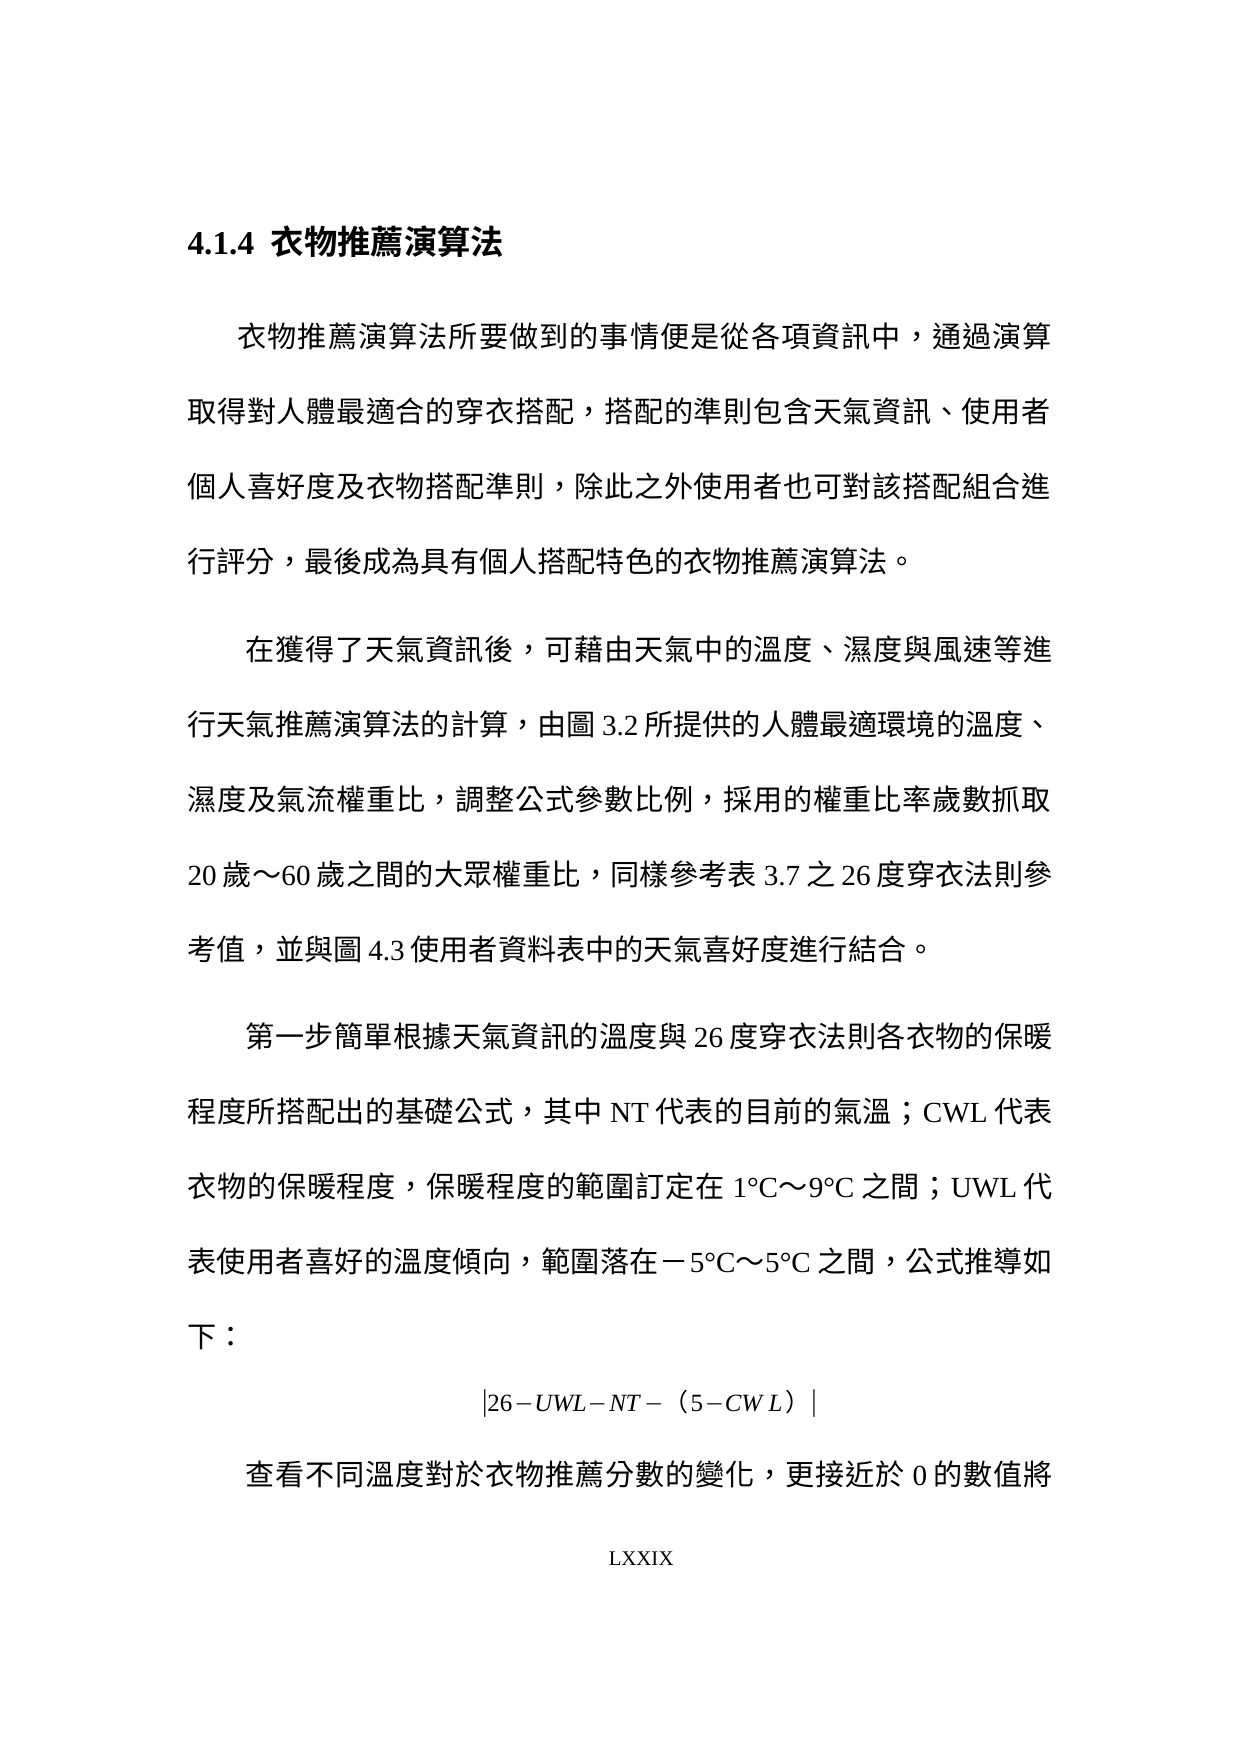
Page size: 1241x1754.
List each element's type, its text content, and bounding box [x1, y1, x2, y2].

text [187, 1435, 1053, 1510]
text 衣物推薦演算法所要做到的事情便是從各項資訊中，通過演算取得對人體最適合的穿衣搭配，搭配的準則包含天氣資訊、使用者個人喜好度及衣物搭配準則，除此之外使用者也可對該搭配組合進行評分，最後成為具有個人搭配特色的衣物推薦演算法。 [187, 297, 1053, 597]
text 在獲得了天氣資訊後，可藉由天氣中的溫度、濕度與風速等進行天氣推薦演算法的計算，由圖3.2所提供的人體最適環境的溫度、濕度及氣流權重比，調整公式參數比例，採用的權重比率歲數抓取20歲～60歲之間的大眾權重比，同樣參考表3.7之26度穿衣法則參考值，並與圖4.3使用者資料表中的天氣喜好度進行結合。 [187, 610, 1053, 985]
text 第一步簡單根據天氣資訊的溫度與26度穿衣法則各衣物的保暖程度所搭配出的基礎公式，其中NT代表的目前的氣溫；CWL代表衣物的保暖程度，保暖程度的範圍訂定在1°C～9°C之間；UWL代表使用者喜好的溫度傾向，範圍落在－5°C～5°C之間，公式推導如下： [187, 997, 1053, 1372]
subtitle 衣物推薦演算法 [187, 202, 1053, 277]
